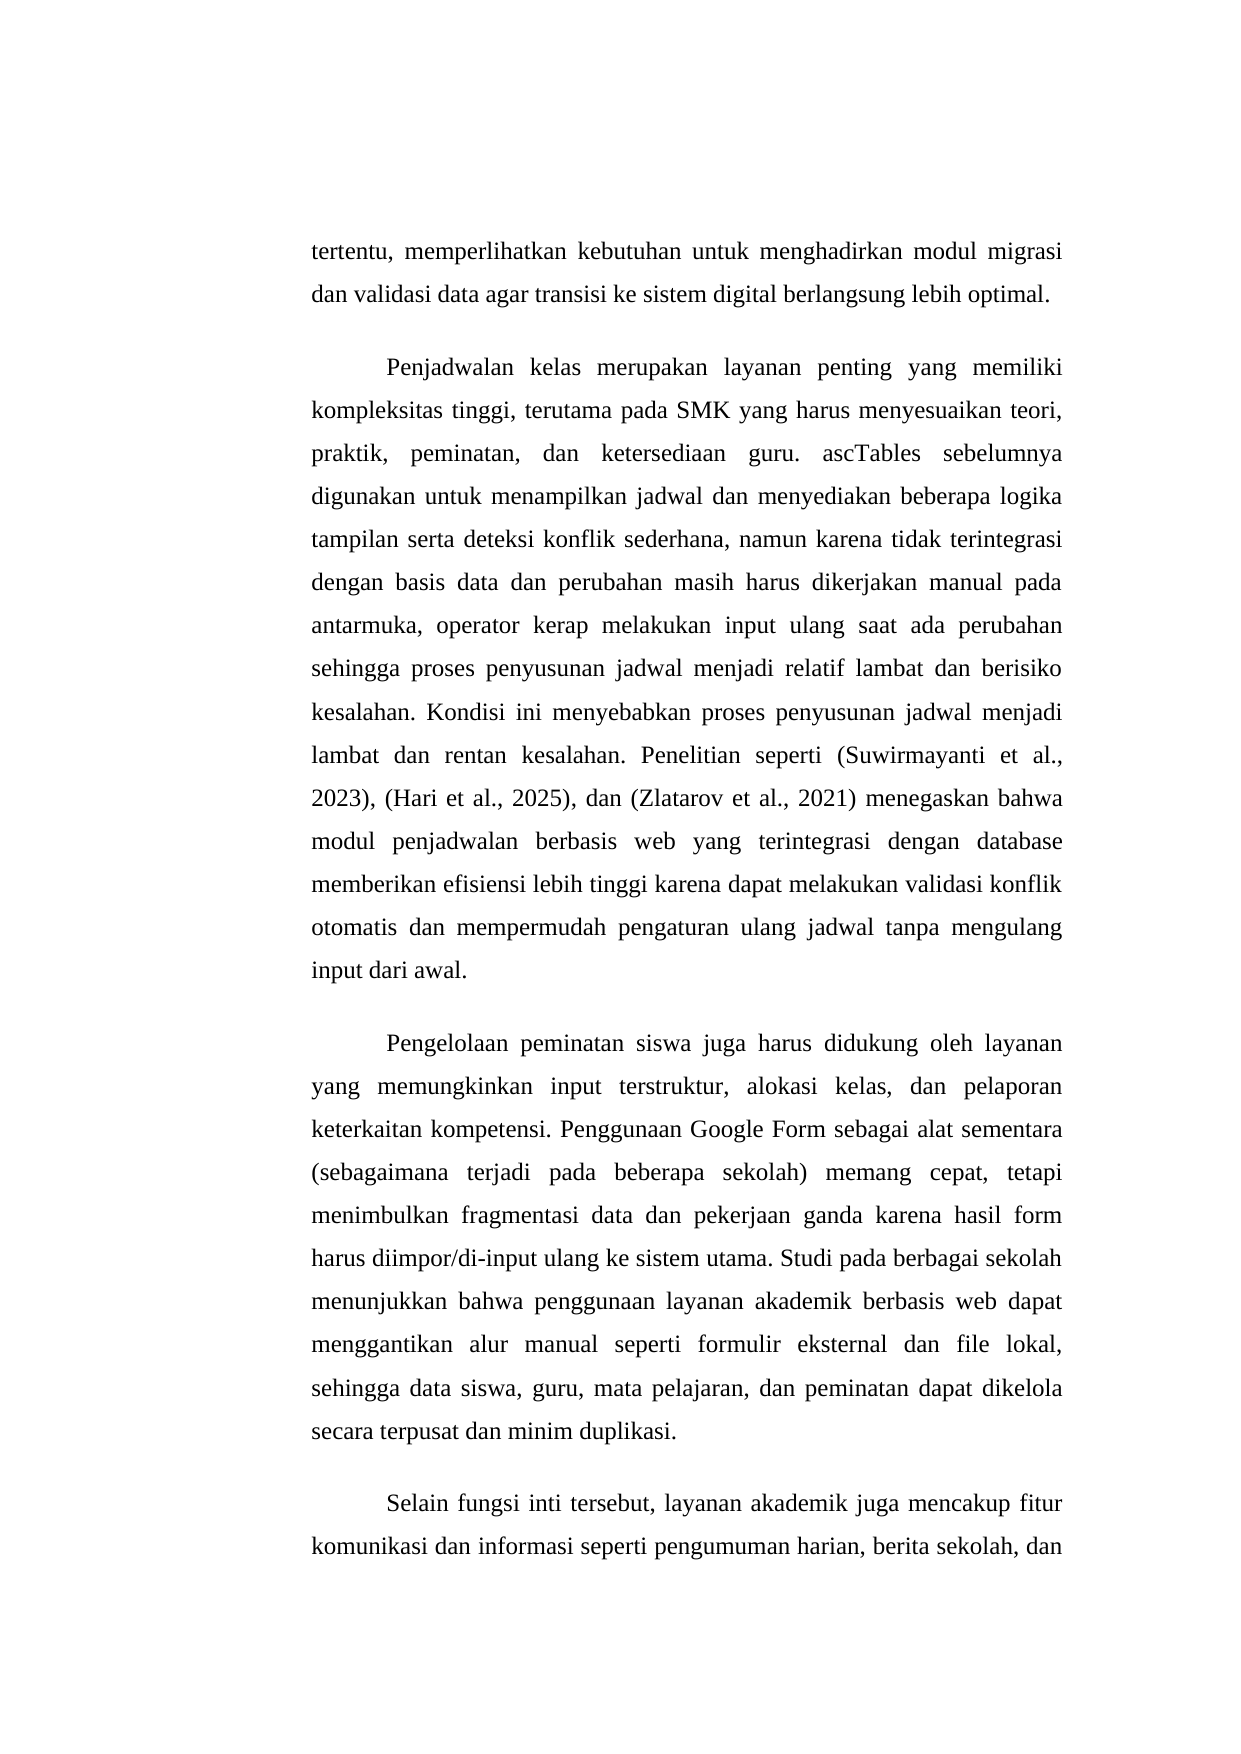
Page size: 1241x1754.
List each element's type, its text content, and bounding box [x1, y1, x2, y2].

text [311, 1488, 1063, 1560]
text Pengelolaan peminatan siswa juga harus didukung oleh layanan yang memungkinkan input terstruktur, alokasi kelas, dan pelaporan keterkaitan kompetensi. Penggunaan Google Form sebagai alat sementara (sebagaimana terjadi pada beberapa sekolah) memang cepat, tetapi menimbulkan fragmentasi data dan pekerjaan ganda karena hasil form harus diimpor/di-input ulang ke sistem utama. Studi pada berbagai sekolah menunjukkan bahwa penggunaan layanan akademik berbasis web dapat menggantikan alur manual seperti formulir eksternal dan file lokal, sehingga data siswa, guru, mata pelajaran, dan peminatan dapat dikelola secara terpusat dan minim duplikasi. [311, 1028, 1063, 1444]
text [311, 236, 1063, 308]
text Penjadwalan kelas merupakan layanan penting yang memiliki kompleksitas tinggi, terutama pada SMK yang harus menyesuaikan teori, praktik, peminatan, dan ketersediaan guru. ascTables sebelumnya digunakan untuk menampilkan jadwal dan menyediakan beberapa logika tampilan serta deteksi konflik sederhana, namun karena tidak terintegrasi dengan basis data dan perubahan masih harus dikerjakan manual pada antarmuka, operator kerap melakukan input ulang saat ada perubahan sehingga proses penyusunan jadwal menjadi relatif lambat dan berisiko kesalahan. Kondisi ini menyebabkan proses penyusunan jadwal menjadi lambat dan rentan kesalahan. Penelitian seperti (Suwirmayanti et al., 2023), (Hari et al., 2025), dan (Zlatarov et al., 2021) menegaskan bahwa modul penjadwalan berbasis web yang terintegrasi dengan database memberikan efisiensi lebih tinggi karena dapat melakukan validasi konflik otomatis dan mempermudah pengaturan ulang jadwal tanpa mengulang input dari awal. [311, 352, 1063, 984]
